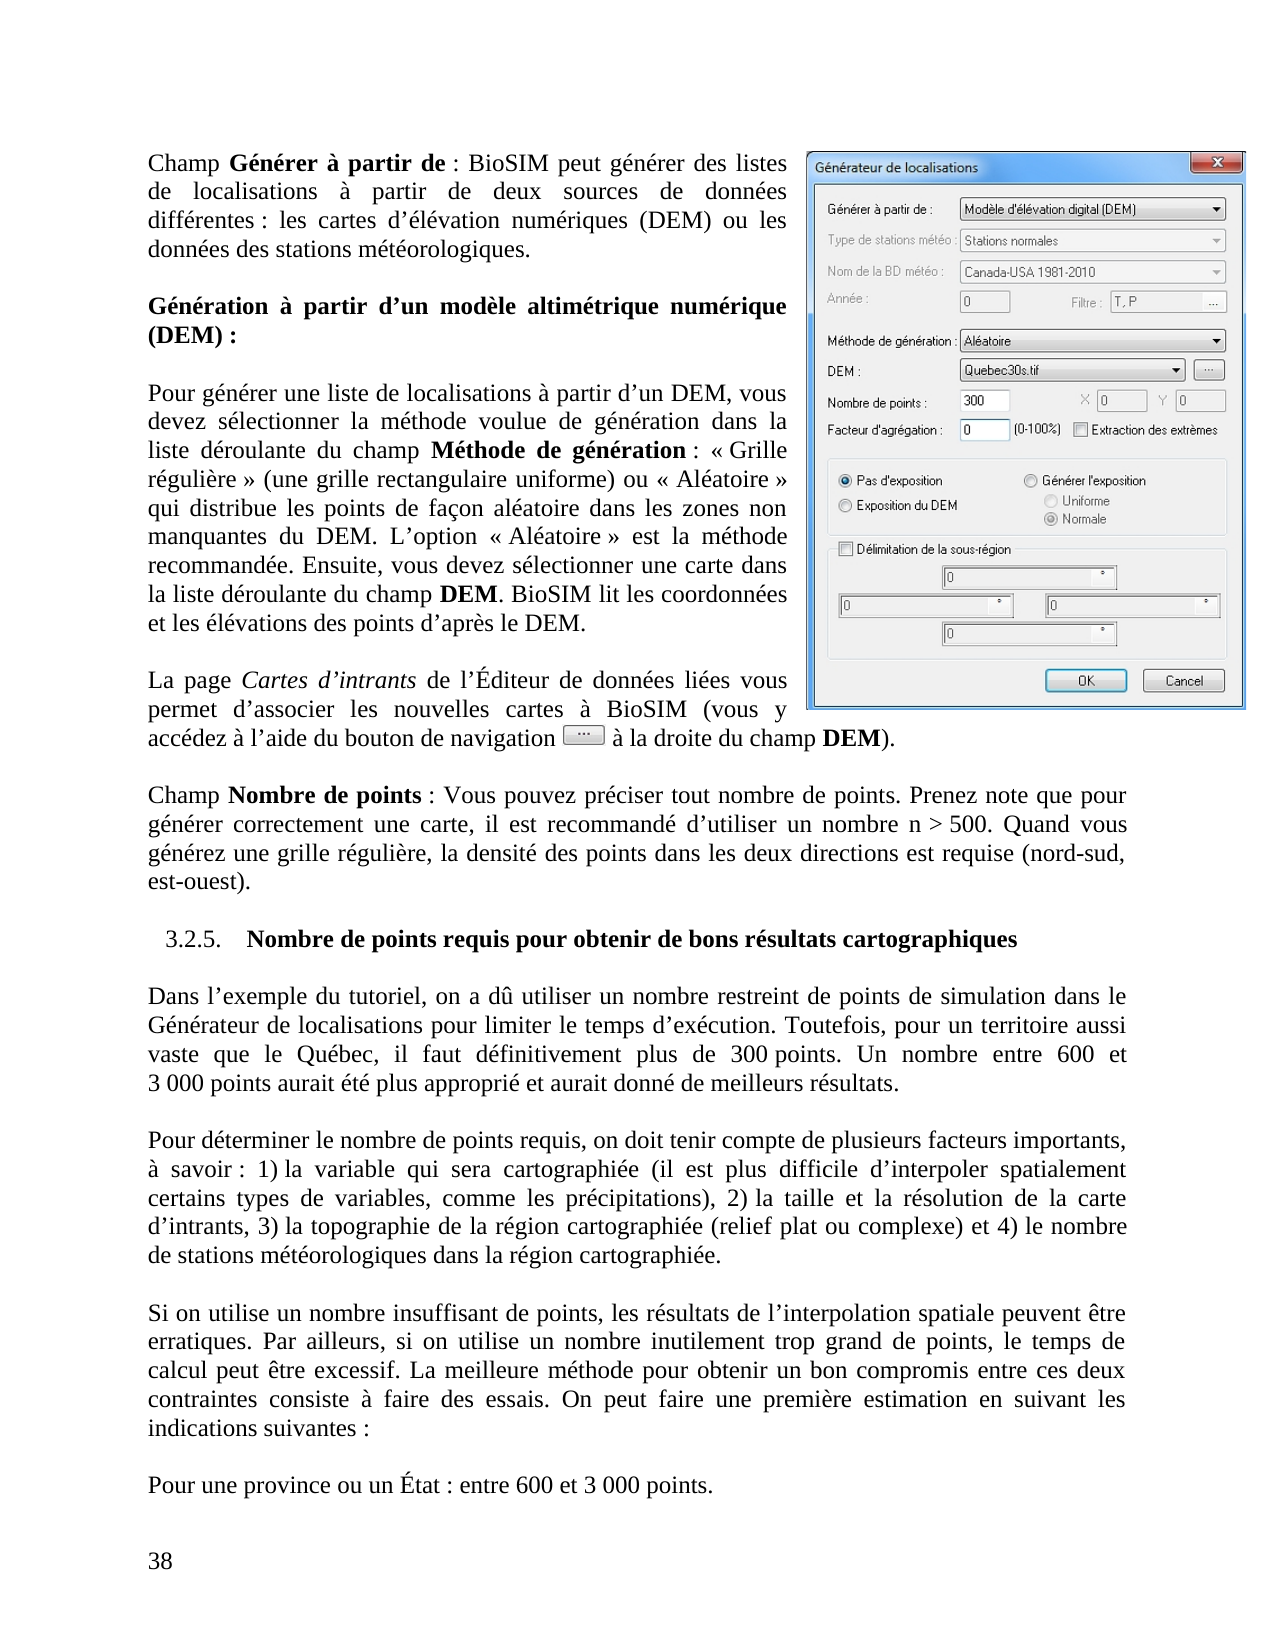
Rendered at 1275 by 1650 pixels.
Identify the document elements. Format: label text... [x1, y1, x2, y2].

text Pour déterminer le nombre de points requis, on doit tenir compte de plusieurs facteurs importants, à savoir : 1) la variable qui sera cartographiée (il est plus difficile d’interpoler spatialement certains types de variables, comme les précipitations), 2) la taille et la résolution de la carte d’intrants, 3) la topographie de la région cartographiée (relief plat ou complexe) et 4) le nombre de stations météorologiques dans la région cartographiée. [148, 1125, 1127, 1269]
text Génération à partir d’un modèle altimétrique numérique (DEM) : [148, 291, 806, 349]
text Pour générer une liste de localisations à partir d’un DEM, vous devez sélectionner la méthode voulue de génération dans la liste déroulante du champ Méthode de génération : « Grille régulière » (une grille rectangulaire uniforme) ou « Aléatoire » qui distribue les points de façon aléatoire dans les zones non manquantes du DEM. L’option « Aléatoire » est la méthode recommandée. Ensuite, vous devez sélectionner une carte dans la liste déroulante du champ DEM. BioSIM lit les coordonnées et les élévations des points d’après le DEM. [148, 378, 806, 636]
text Dans l’exemple du tutoriel, on a dû utiliser un nombre restreint de points de simulation dans le Générateur de localisations pour limiter le temps d’exécution. Toutefois, pour un territoire aussi vaste que le Québec, il faut définitivement plus de 300 points. Un nombre entre 600 et 3 000 points aurait été plus approprié et aurait donné de meilleurs résultats. [148, 981, 1127, 1096]
text Champ Générer à partir de : BioSIM peut générer des listes de localisations à partir de deux sources de données différentes : les cartes d’élévation numériques (DEM) ou les données des stations météorologiques. [148, 148, 1127, 263]
text Champ Nombre de points : Vous pouvez préciser tout nombre de points. Prenez note que pour générer correctement une carte, il est recommandé d’utiliser un nombre n > 500. Quand vous générez une grille régulière, la densité des points dans les deux directions est requise (nord-sud, est-ouest). [148, 780, 1127, 895]
text Pour une province ou un État : entre 600 et 3 000 points. [148, 1470, 1127, 1499]
text Si on utilise un nombre insuffisant de points, les résultats de l’interpolation spatiale peuvent être erratiques. Par ailleurs, si on utilise un nombre inutilement trop grand de points, le temps de calcul peut être excessif. La meilleure méthode pour obtenir un bon compromis entre ces deux contraintes consiste à faire des essais. On peut faire une première estimation en suivant les indications suivantes : [148, 1298, 1127, 1441]
subtitle Nombre de points requis pour obtenir de bons résultats cartographiques [165, 924, 1127, 953]
picture [806, 151, 1247, 710]
picture [562, 724, 606, 746]
text d’intrants de l’Éditeur de données liées vous permet d’associer les nouvelles cartes à BioSIM (vous y accédez à l’aide du bouton de navigation à la droite du champ DEM). [148, 665, 1127, 751]
